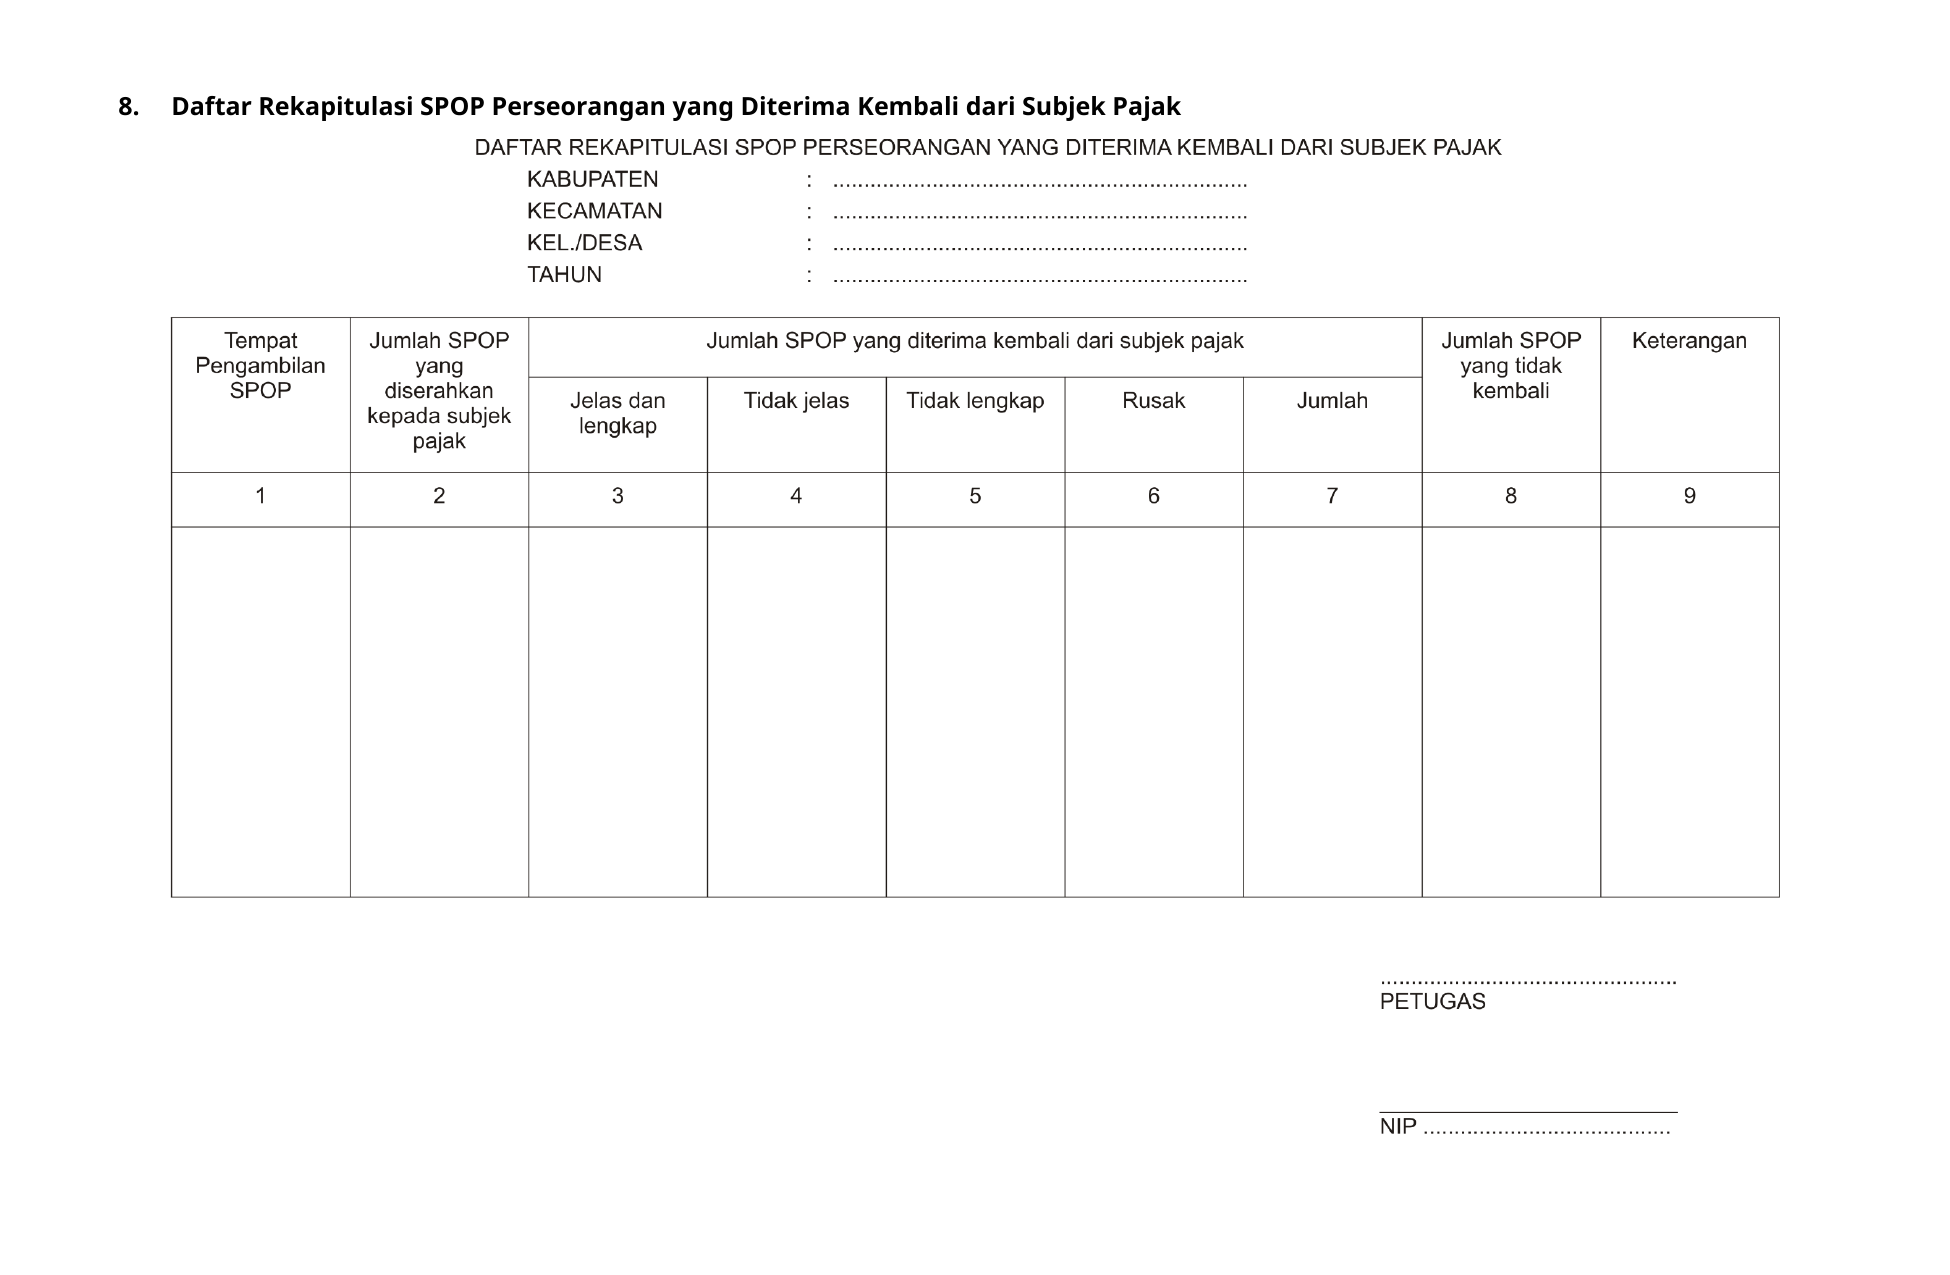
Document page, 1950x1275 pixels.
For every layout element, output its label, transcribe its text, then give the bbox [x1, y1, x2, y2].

list Daftar Rekapitulasi SPOP Perseorangan yang Diterima Kembali dari Subjek Pajak [118, 89, 1832, 123]
picture [170, 139, 1780, 1134]
